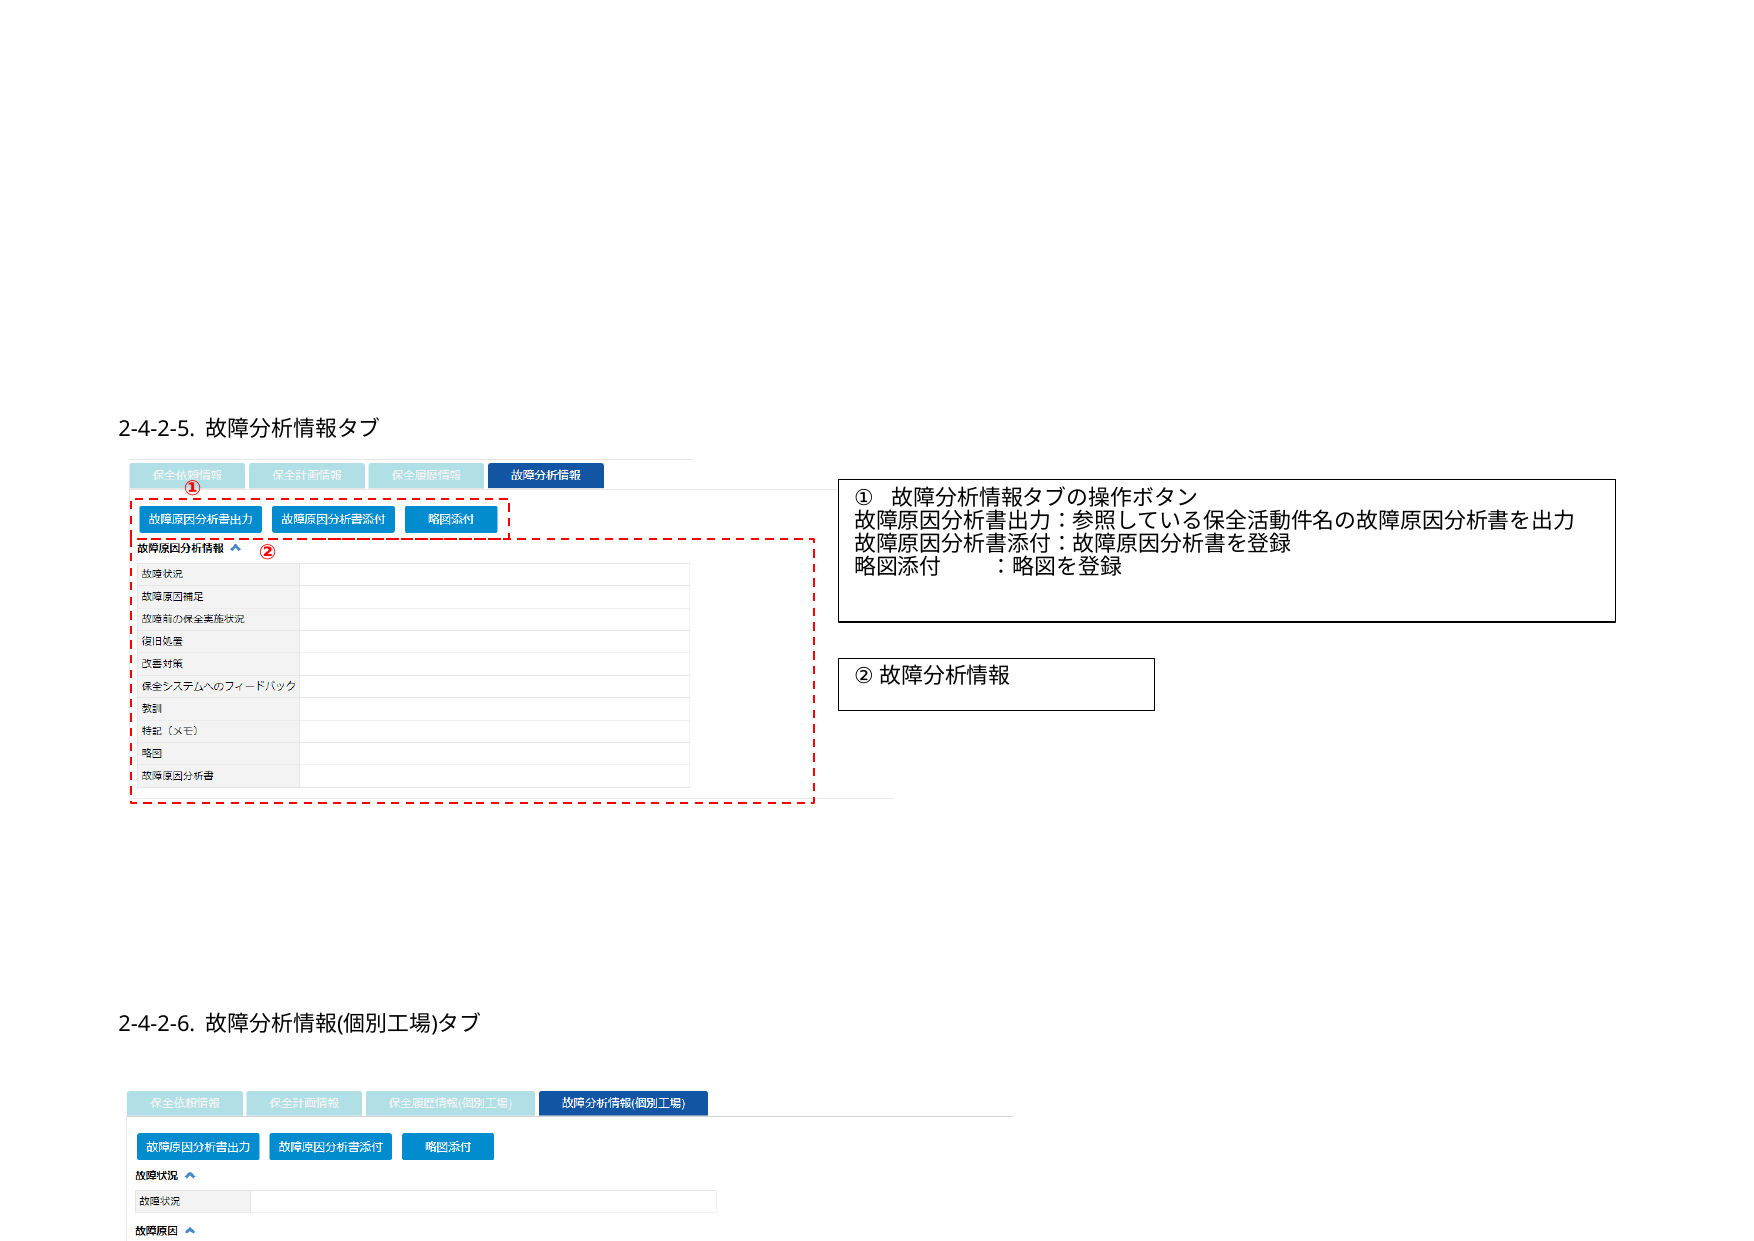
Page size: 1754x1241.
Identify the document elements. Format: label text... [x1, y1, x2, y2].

subtitle 故障分析情報(個別工場)タブ [118, 992, 1695, 1052]
picture [123, 1089, 1014, 1241]
picture [126, 459, 895, 816]
subtitle 故障分析情報タブ [118, 397, 1695, 456]
